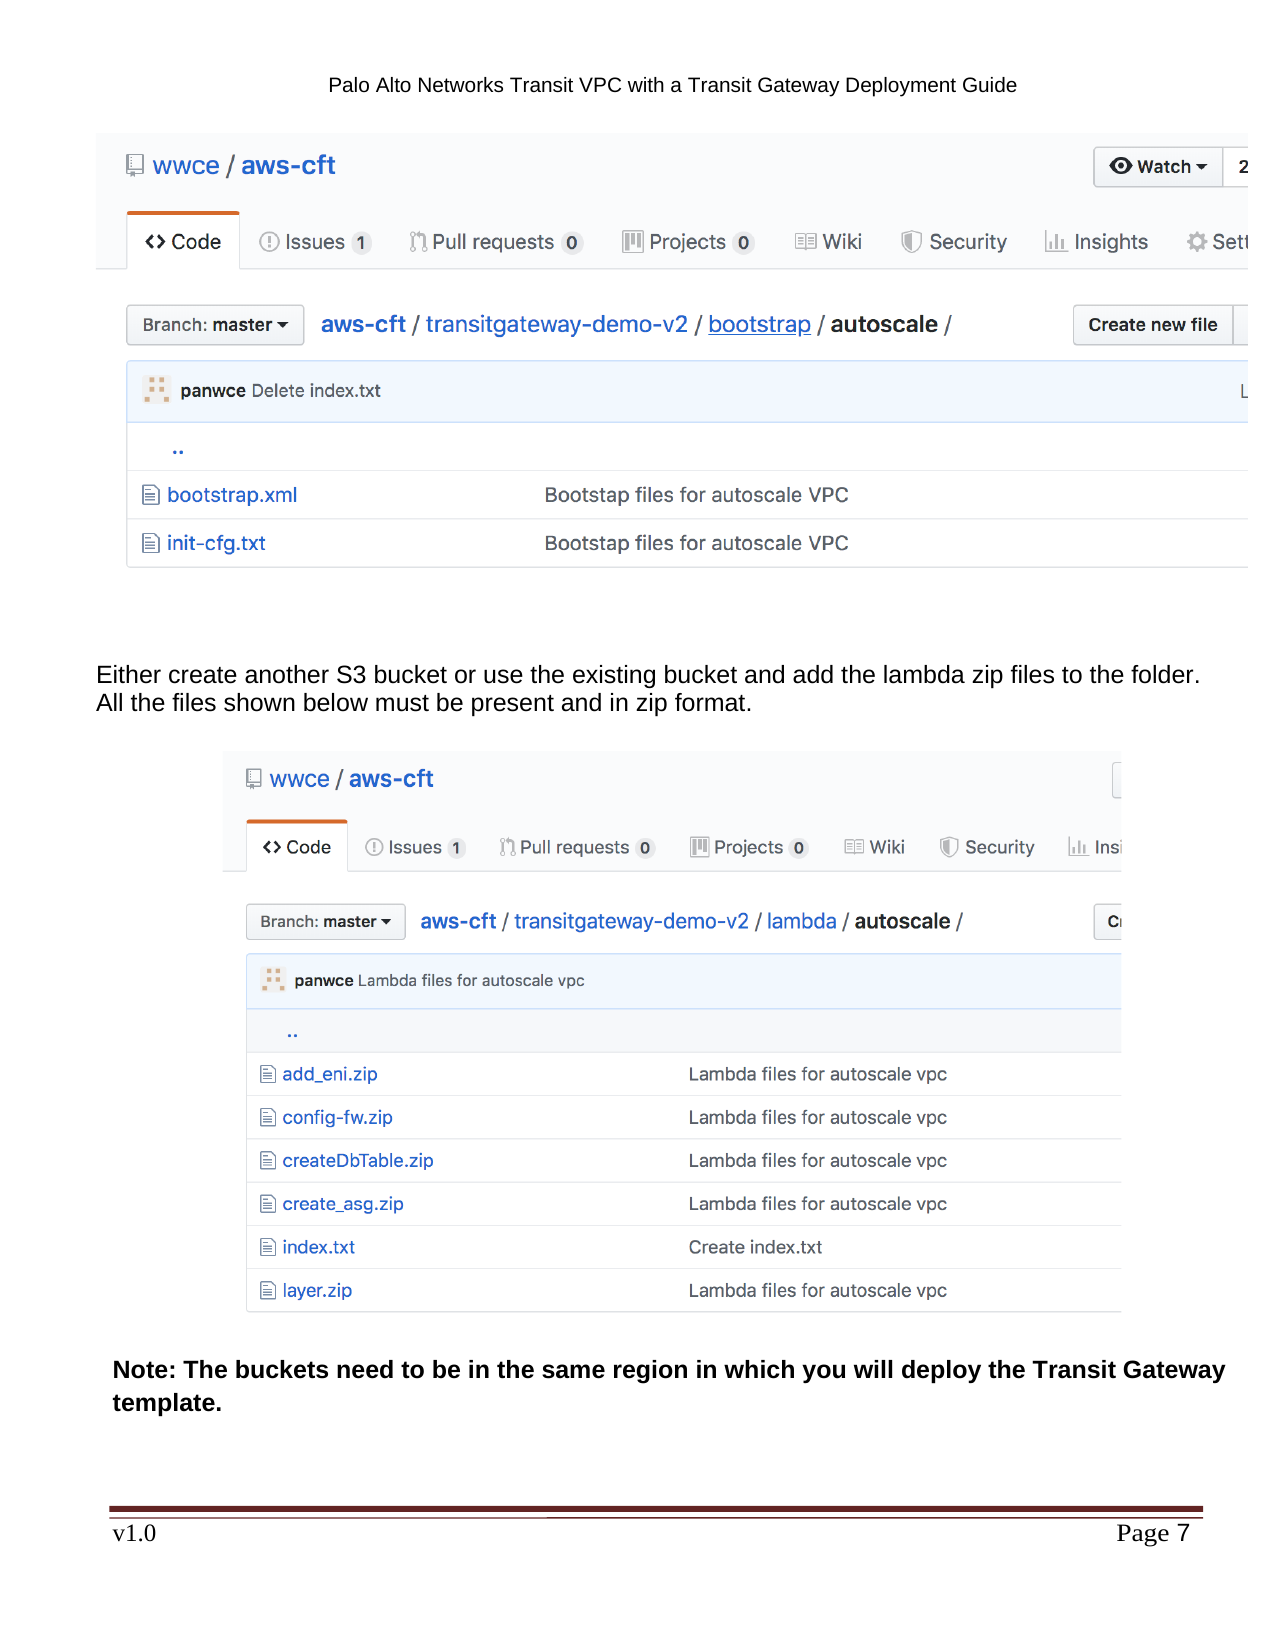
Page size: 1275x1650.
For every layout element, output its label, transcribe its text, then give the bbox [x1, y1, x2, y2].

subtitle Note: The buckets need to be in the same region in which you will deploy the Transit Gateway template. [112, 1355, 1248, 1417]
picture [222, 751, 1122, 1324]
text All the files shown below must be present and in zip format. [96, 688, 1248, 717]
text Either create another S3 bucket or use the existing bucket and add the lambda zip files to the folder. [96, 660, 1248, 688]
picture [95, 133, 1248, 626]
